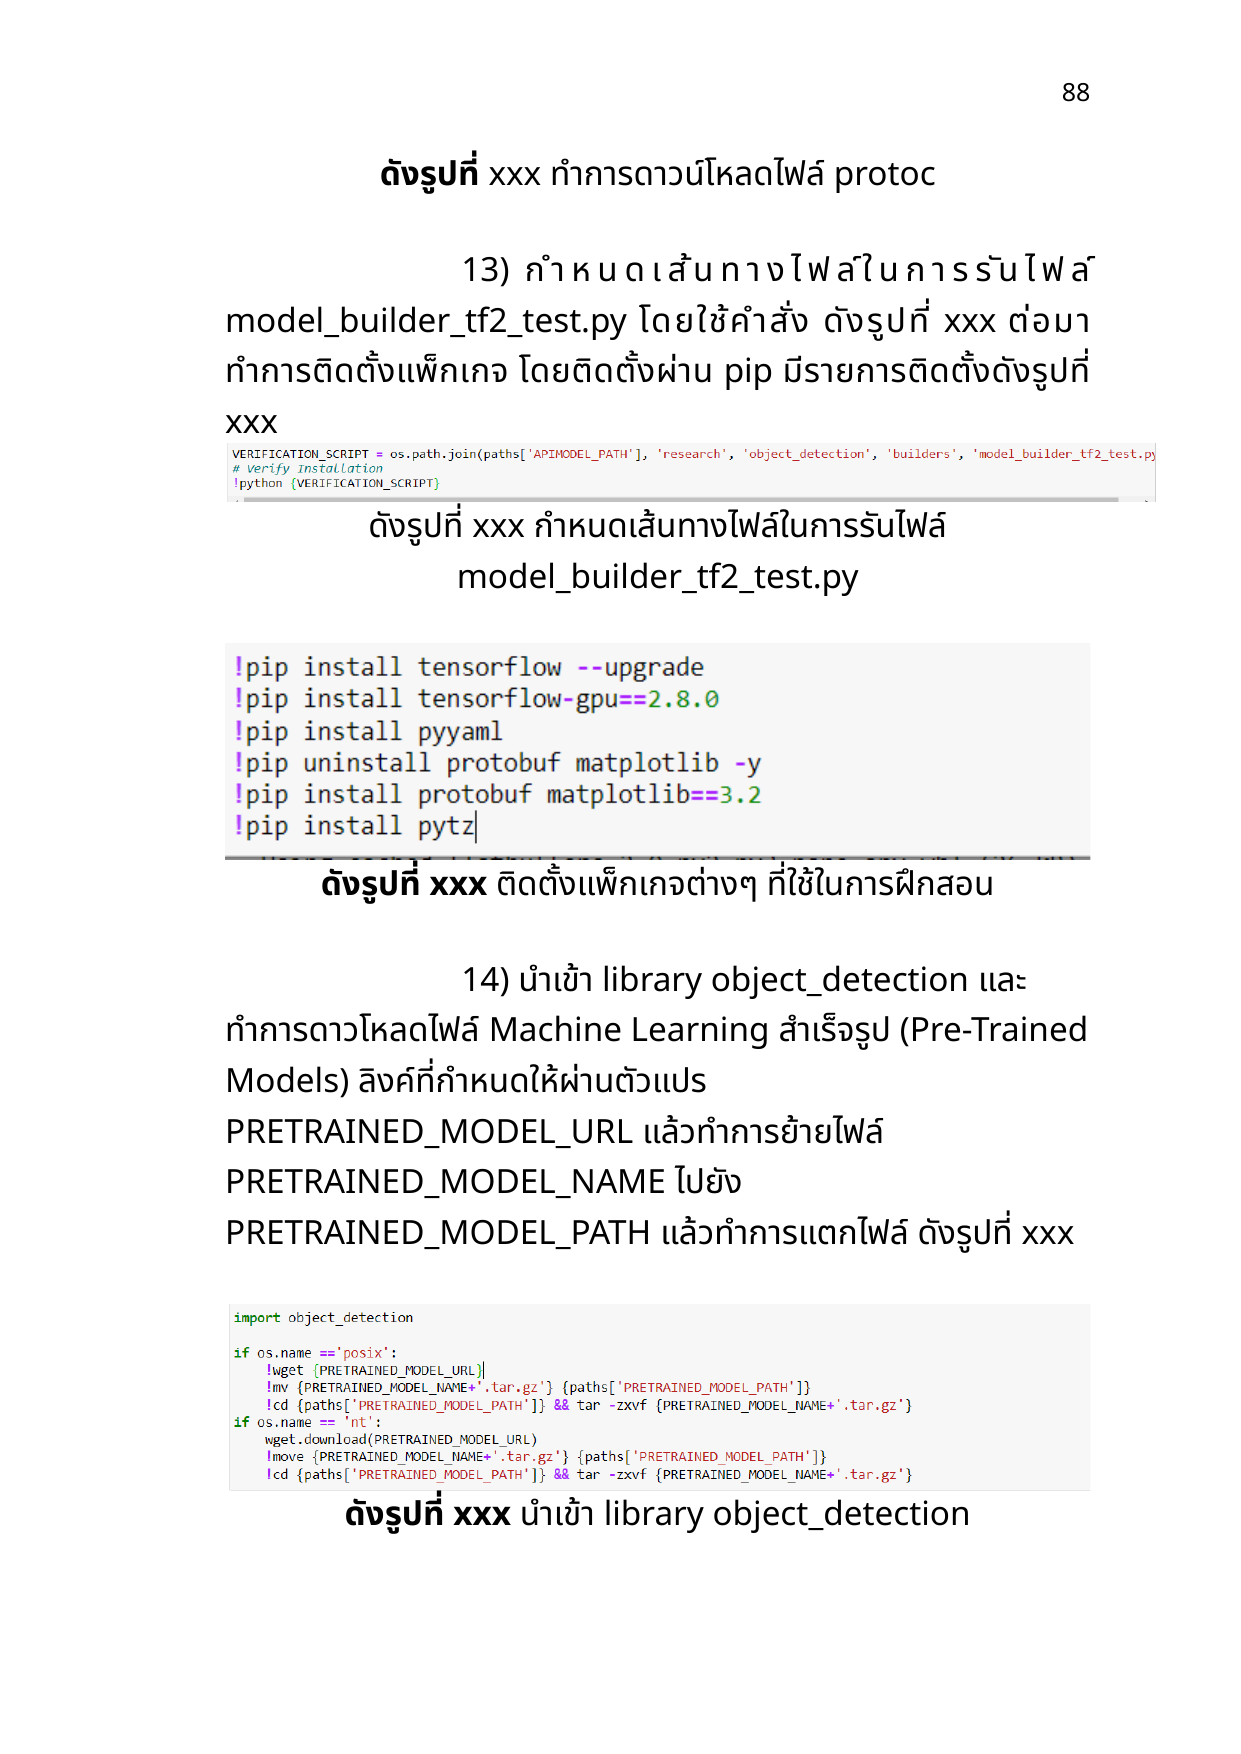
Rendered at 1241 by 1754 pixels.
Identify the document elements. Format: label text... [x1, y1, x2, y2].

text ดังรูปที่ xxx นำเข้า library object_detection [225, 1491, 1090, 1541]
picture [225, 443, 1160, 502]
text 13) กำหนดเส้นทางไฟล์ในการรันไฟล์ model_builder_tf2_test.py โดยใช้คำสั่ง ดังรูปที่ xxx ต่อมาทำการติดตั้งแพ็กเกจ โดยติดตั้งผ่าน pip มีรายการติดตั้งดังรูปที่ xxx [225, 246, 1090, 443]
text ดังรูปที่ xxx ติดตั้งแพ็กเกจต่างๆ ที่ใช้ในการฝึกสอน [225, 860, 1090, 910]
picture [225, 643, 1091, 860]
text ดังรูปที่ xxx กำหนดเส้นทางไฟล์ในการรันไฟล์ model_builder_tf2_test.py [225, 502, 1090, 598]
picture [225, 1304, 1091, 1491]
text 14) นำเข้า library object_detection และทำการดาวโหลดไฟล์ Machine Learning สำเร็จรูป (Pre-Trained Models) ลิงค์ที่กำหนดให้ผ่านตัวแปร PRETRAINED_MODEL_URL แล้วทำการย้ายไฟล์ PRETRAINED_MODEL_NAME ไปยัง PRETRAINED_MODEL_PATH แล้วทำการแตกไฟล์ ดังรูปที่ xxx [225, 956, 1090, 1259]
text ดังรูปที่ xxx ทำการดาวน์โหลดไฟล์ protoc [225, 150, 1090, 201]
